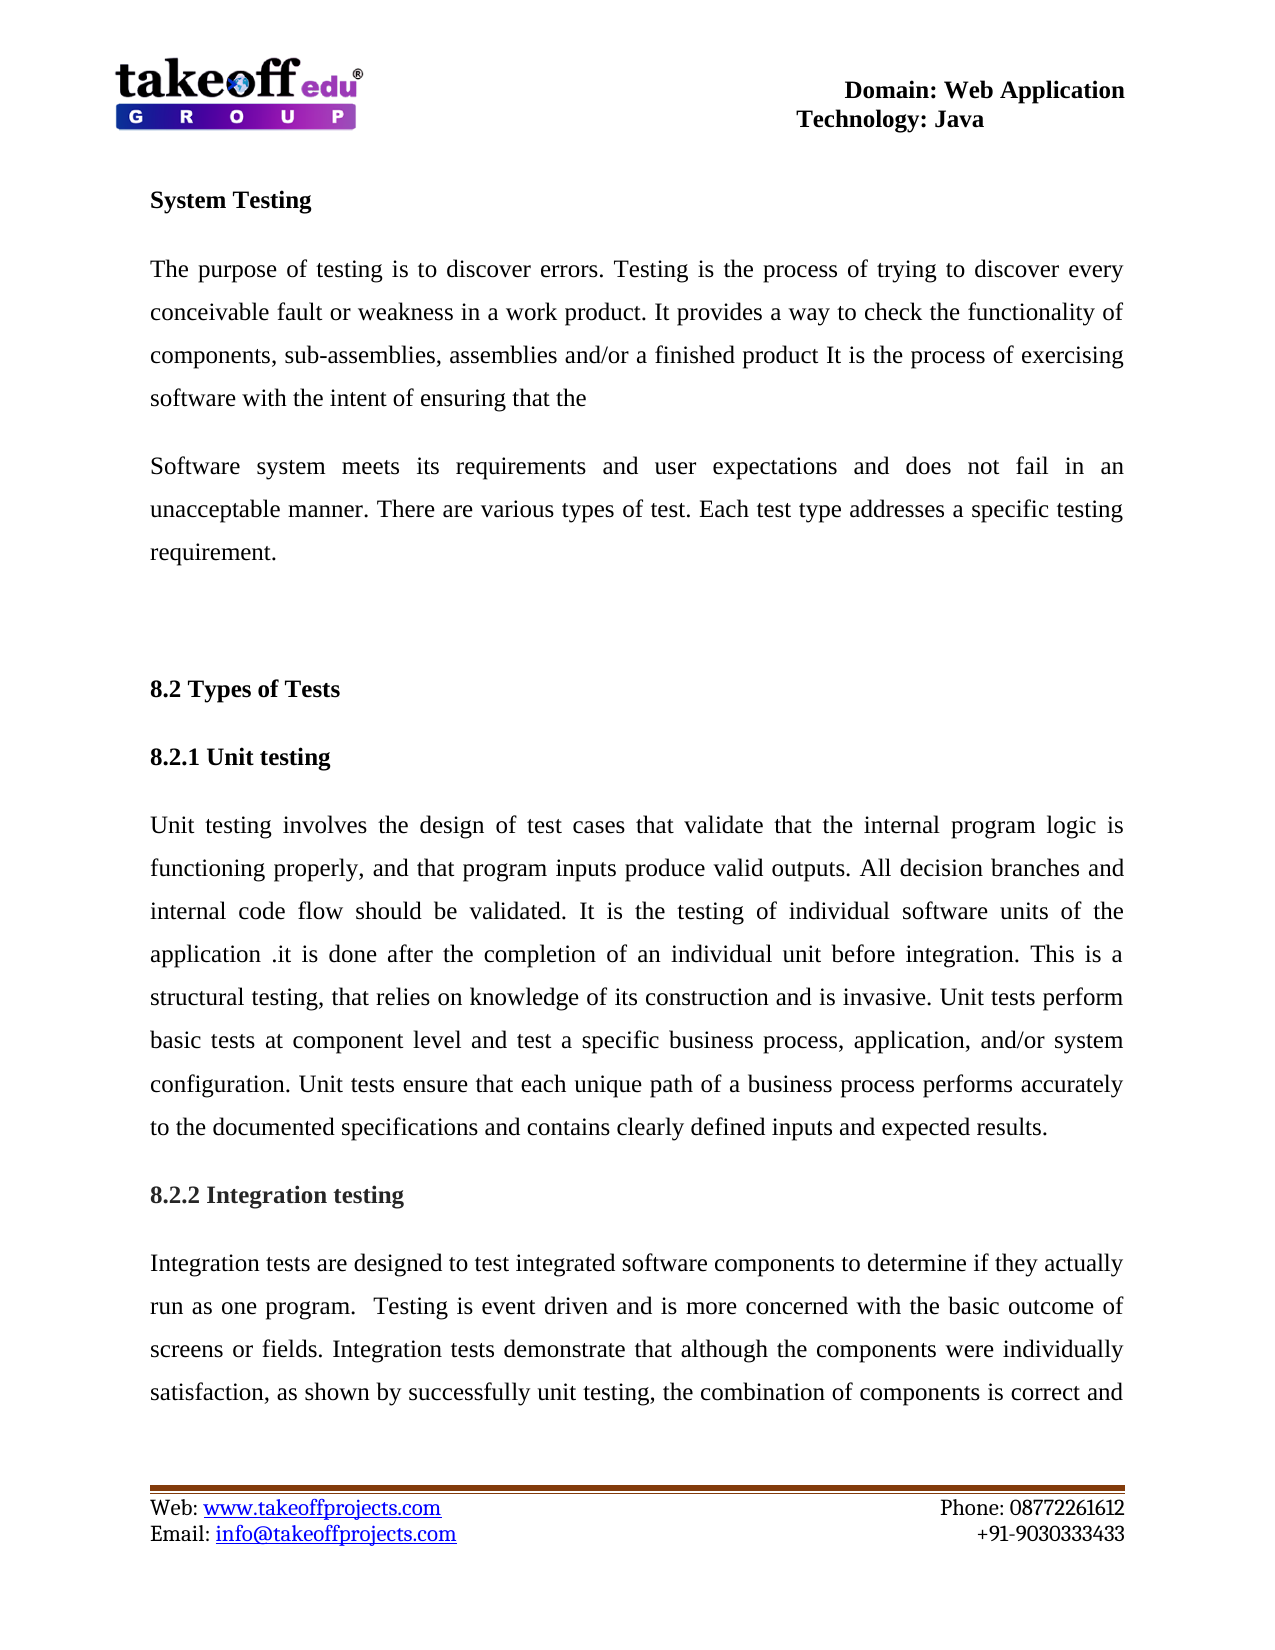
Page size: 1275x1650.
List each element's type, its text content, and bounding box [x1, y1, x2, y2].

subtitle 8.2 Types of Tests [150, 674, 1125, 702]
text Unit testing involves the design of test cases that validate that the internal program logic is functioning properly, and that program inputs produce valid outputs. All decision branches and internal code flow should be validated. It is the testing of individual software units of the application .it is done after the completion of an individual unit before integration. This is a structural testing, that relies on knowledge of its construction and is invasive. Unit tests perform basic tests at component level and test a specific business process, application, and/or system configuration. Unit tests ensure that each unique path of a business process performs accurately to the documented specifications and contains clearly defined inputs and expected results. [150, 810, 1125, 1141]
text Software system meets its requirements and user expectations and does not fail in an unacceptable manner. There are various types of test. Each test type addresses a specific testing requirement. [150, 451, 1125, 566]
subtitle 8.2.2 Integration testing [150, 1180, 1125, 1209]
picture [112, 53, 366, 140]
subtitle System Testing [150, 186, 1125, 214]
text The purpose of testing is to discover errors. Testing is the process of trying to discover every conceivable fault or weakness in a work product. It provides a way to check the functionality of components, sub-assemblies, assemblies and/or a finished product It is the process of exercising software with the intent of ensuring that the [150, 254, 1125, 412]
subtitle 8.2.1 Unit testing [150, 742, 1125, 771]
